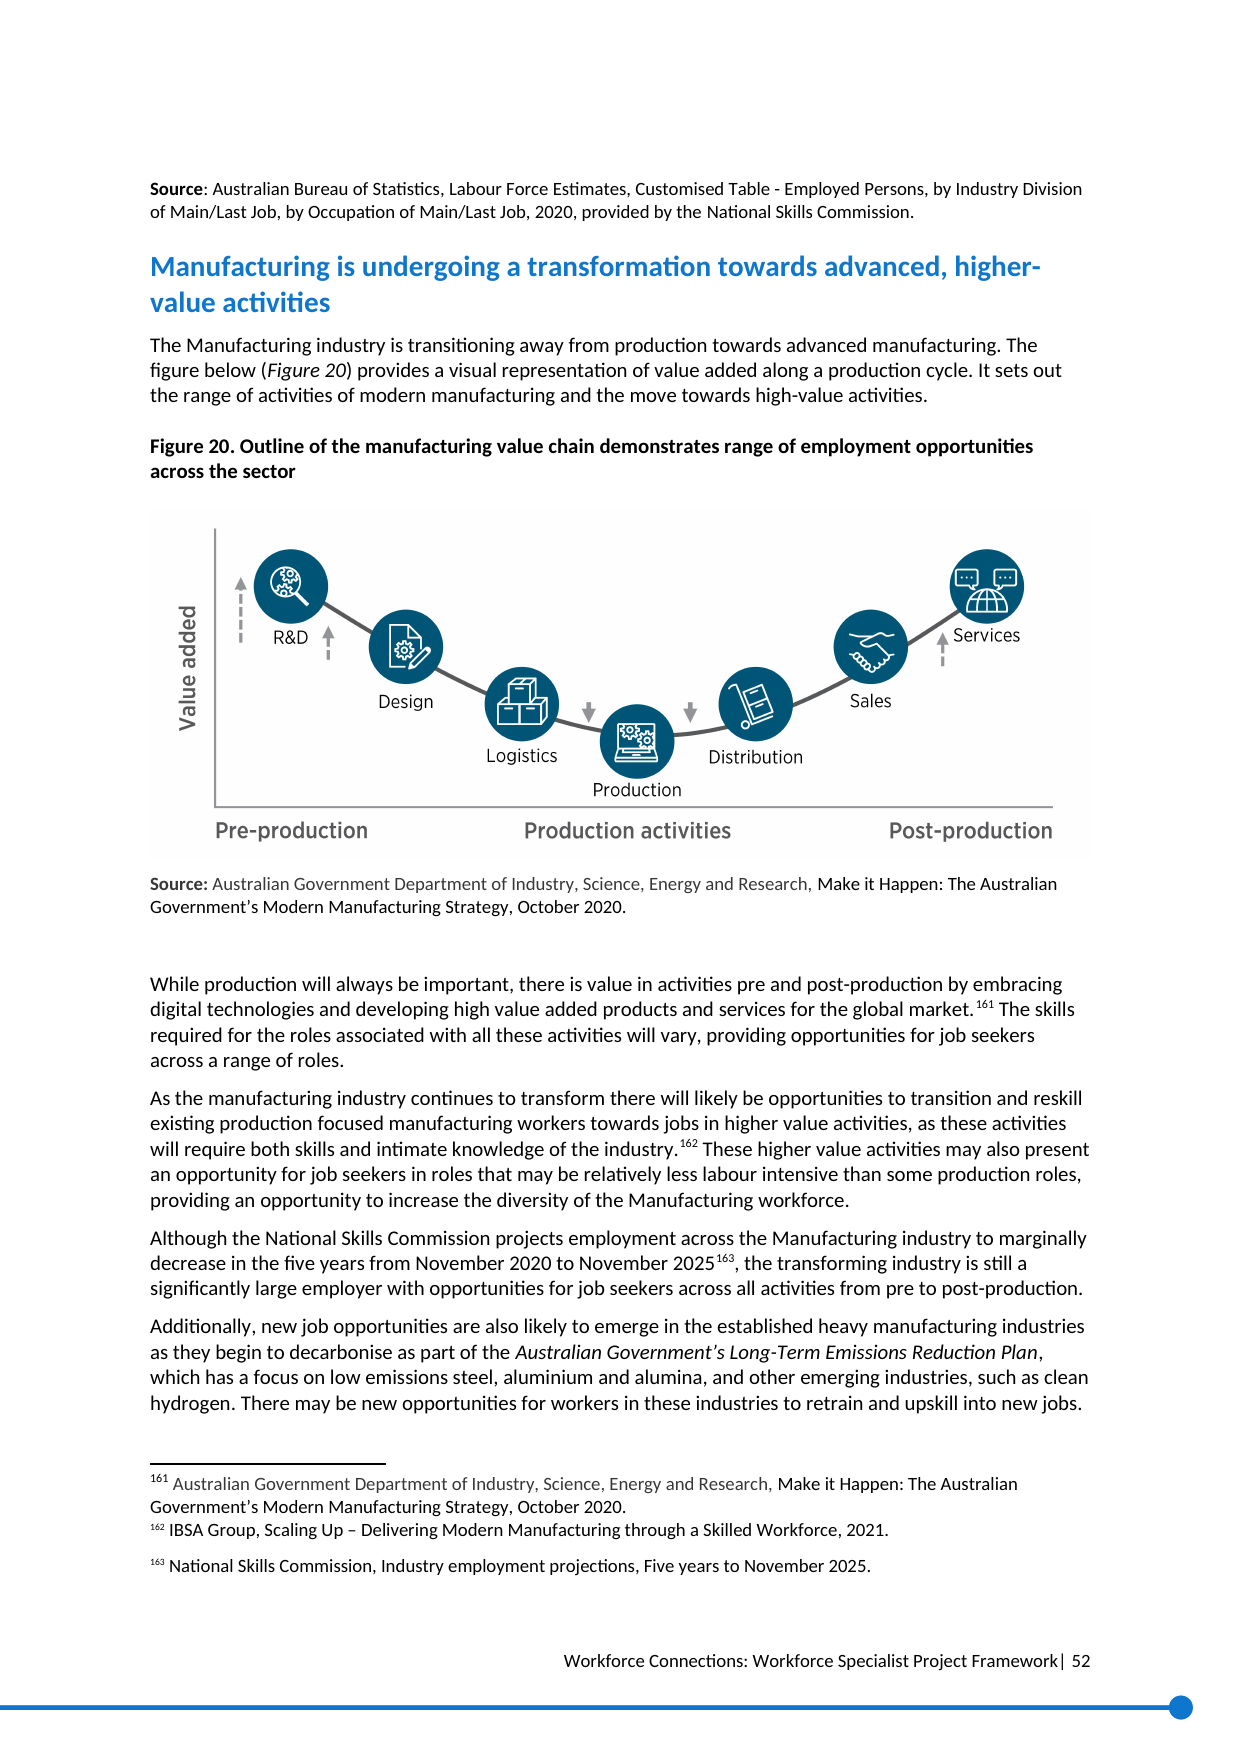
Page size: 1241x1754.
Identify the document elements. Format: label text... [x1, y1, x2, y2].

picture [150, 508, 1090, 860]
subtitle Manufacturing is undergoing a transformation towards advanced, higher-value activities [150, 248, 1090, 319]
text As the manufacturing industry continues to transform there will likely be opportunities to transition and reskill existing production focused manufacturing workers towards jobs in higher value activities, as these activities will require both skills and intimate knowledge of the industry. These higher value activities may also present an opportunity for job seekers in roles that may be relatively less labour intensive than some production roles, providing an opportunity to increase the diversity of the Manufacturing workforce. [150, 1085, 1090, 1212]
text Figure 20. Outline of the manufacturing value chain demonstrates range of employment opportunities across the sector [150, 433, 1090, 484]
text The Manufacturing industry is transitioning away from production towards advanced manufacturing. The figure below (Figure 20) provides a visual representation of value added along a production cycle. It sets out the range of activities of modern manufacturing and the move towards high-value activities. [150, 332, 1090, 408]
text Source: Australian Bureau of Statistics, Labour Force Estimates, Customised Table - Employed Persons, by Industry Division of Main/Last Job, by Occupation of Main/Last Job, 2020, provided by the National Skills Commission. [150, 177, 1090, 223]
text Although the National Skills Commission projects employment across the Manufacturing industry to marginally decrease in the five years from November 2020 to November 2025, the transforming industry is still a significantly large employer with opportunities for job seekers across all activities from pre to post-production. [150, 1225, 1090, 1301]
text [150, 1313, 1090, 1415]
picture [0, 1683, 1241, 1754]
text While production will always be important, there is value in activities pre and post-production by embracing digital technologies and developing high value added products and services for the global market. The skills required for the roles associated with all these activities will vary, providing opportunities for job seekers across a range of roles. [150, 971, 1090, 1073]
text Source: Australian Government Department of Industry, Science, Energy and Research, Make it Happen: The Australian Government’s Modern Manufacturing Strategy, October 2020. [150, 872, 1090, 918]
